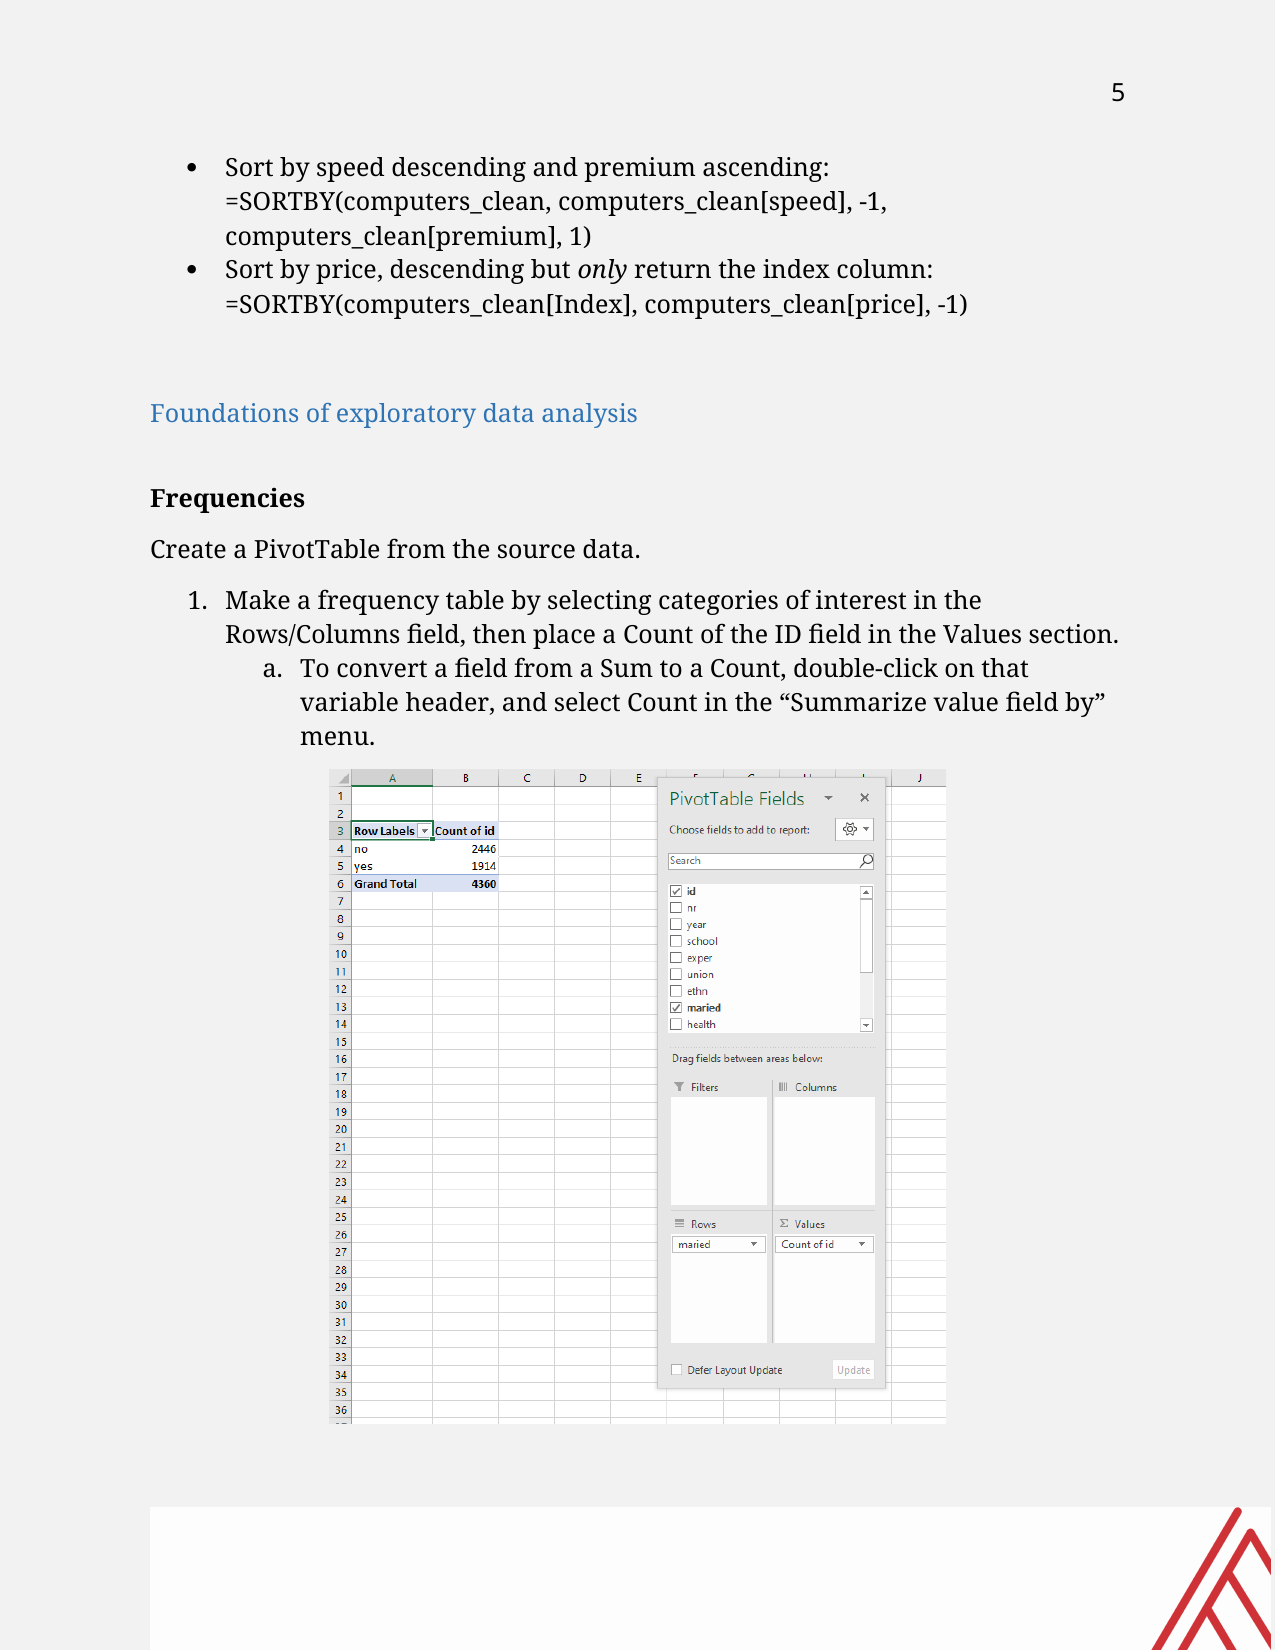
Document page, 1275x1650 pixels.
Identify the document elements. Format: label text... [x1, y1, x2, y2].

list Sort by price, descending but only return the index column: =SORTBY(computers_clean[Index], computers_clean[price], -1) [187, 252, 1125, 320]
picture [329, 769, 947, 1424]
list To convert a field from a Sum to a Count, double-click on that variable header, and select Count in the “Summarize value field by” menu. [262, 650, 1125, 753]
list Sort by speed descending and premium ascending: =SORTBY(computers_clean, computers_clean[speed], -1, computers_clean[premium], 1) [187, 150, 1125, 252]
picture [150, 1507, 1271, 1650]
subtitle Foundations of exploratory data analysis [150, 396, 1125, 430]
list Make a frequency table by selecting categories of interest in the Rows/Columns field, then place a Count of the ID field in the Values section. [187, 582, 1125, 650]
text Frequencies [150, 481, 1125, 515]
text Create a PivotTable from the source data. [150, 532, 1125, 566]
